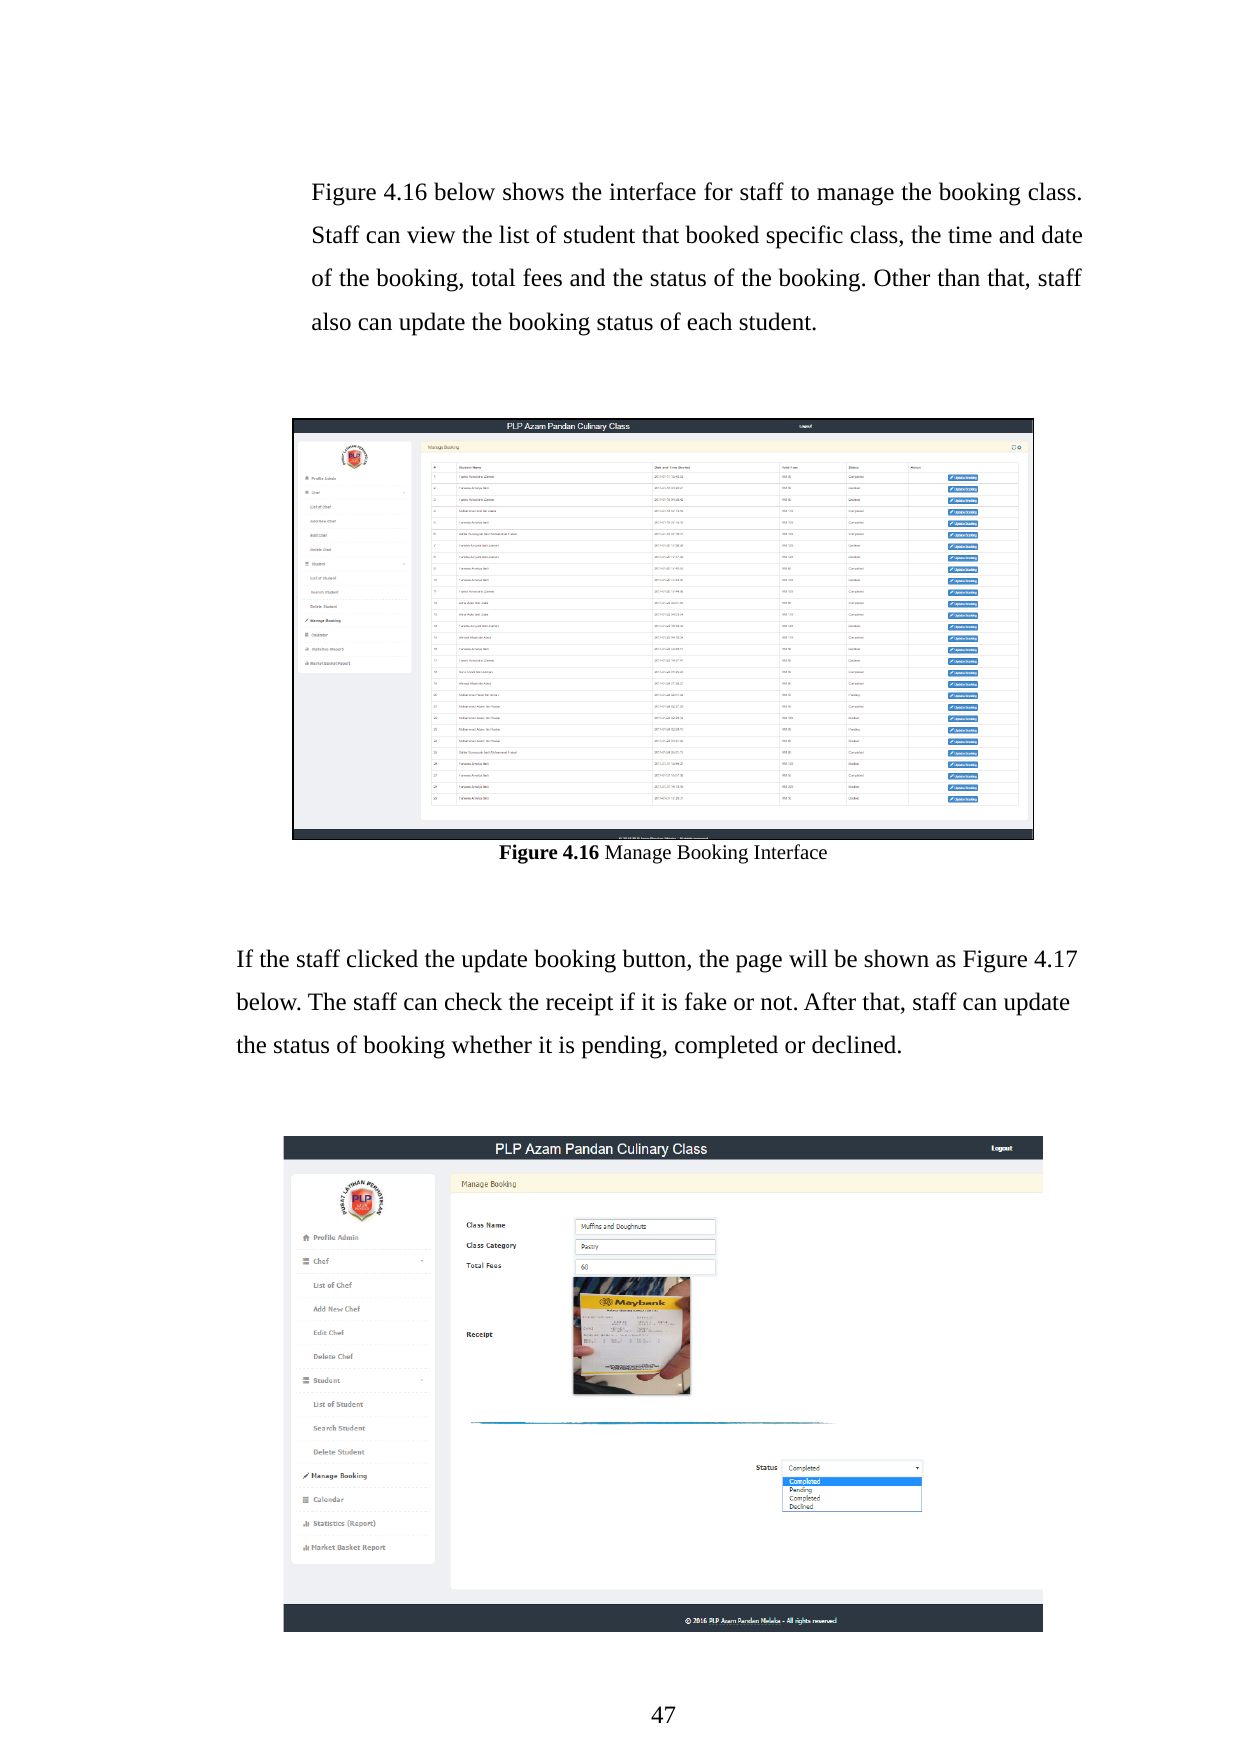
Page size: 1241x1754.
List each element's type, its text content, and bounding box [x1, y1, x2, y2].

text Figure 4.16 below shows the interface for staff to manage the booking class. Staff can view the list of student that booked specific class, the time and date of the booking, total fees and the status of the booking. Other than that, staff also can update the booking status of each student. [236, 177, 1090, 335]
picture [294, 420, 1033, 839]
text If the staff clicked the update booking button, the page will be shown as Figure 4.17 below. The staff can check the receipt if it is fake or not. After that, staff can update the status of booking whether it is pending, completed or declined. [236, 944, 1090, 1059]
picture [283, 1136, 1043, 1632]
text Figure 4.16 Manage Booking Interface [236, 840, 1090, 864]
